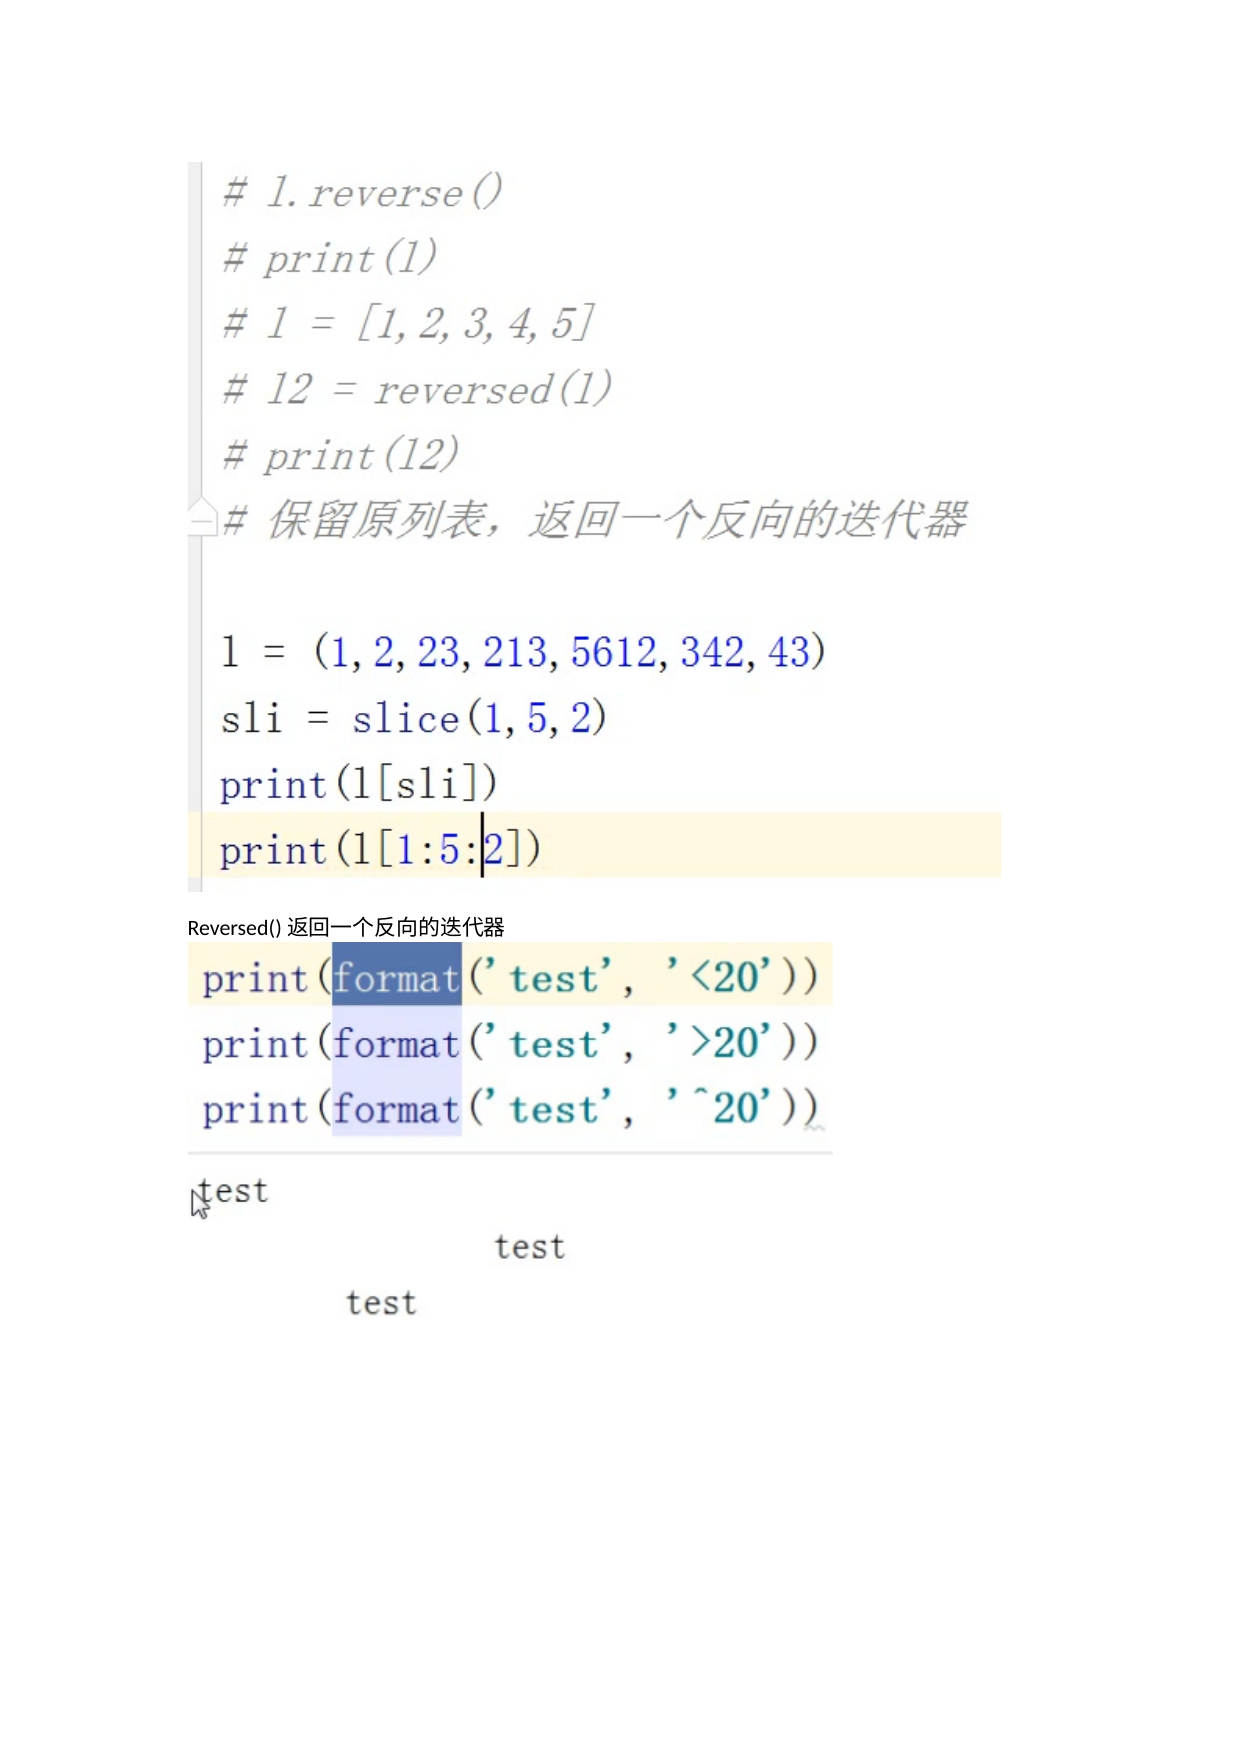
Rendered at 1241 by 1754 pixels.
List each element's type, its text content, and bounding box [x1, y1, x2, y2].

text Reversed() 返回一个反向的迭代器 [187, 909, 1053, 942]
picture [187, 942, 833, 1155]
picture [187, 1169, 583, 1350]
picture [187, 162, 1002, 892]
